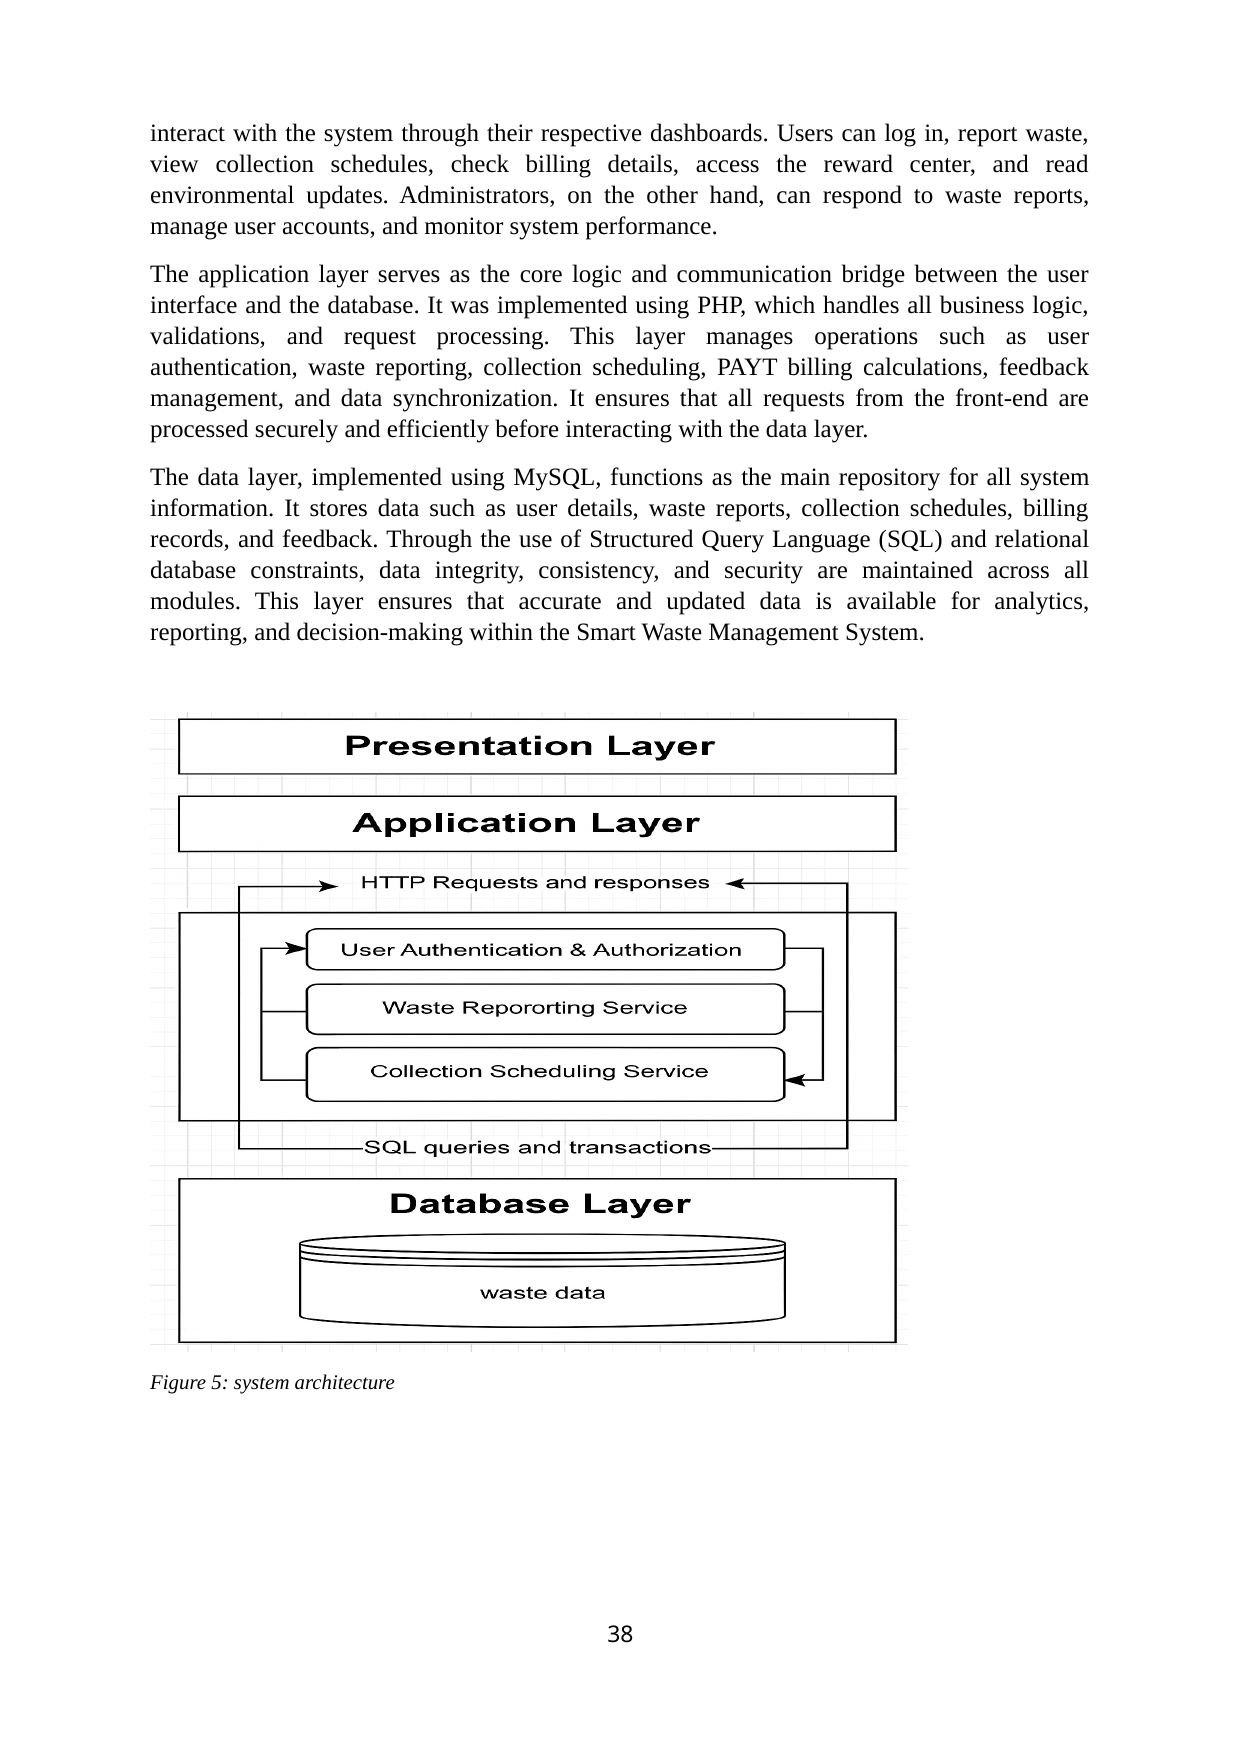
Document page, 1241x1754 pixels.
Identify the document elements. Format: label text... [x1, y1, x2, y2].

text Figure 5: system architecture [150, 1370, 1090, 1394]
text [150, 118, 1090, 240]
picture [150, 712, 908, 1352]
text The application layer serves as the core logic and communication bridge between the user interface and the database. It was implemented using PHP, which handles all business logic, validations, and request processing. This layer manages operations such as user authentication, waste reporting, collection scheduling, PAYT billing calculations, feedback management, and data synchronization. It ensures that all requests from the front-end are processed securely and efficiently before interacting with the data layer. [150, 259, 1090, 443]
text The data layer, implemented using MySQL, functions as the main repository for all system information. It stores data such as user details, waste reports, collection schedules, billing records, and feedback. Through the use of Structured Query Language (SQL) and relational database constraints, data integrity, consistency, and security are maintained across all modules. This layer ensures that accurate and updated data is available for analytics, reporting, and decision-making within the Smart Waste Management System. [150, 462, 1090, 646]
